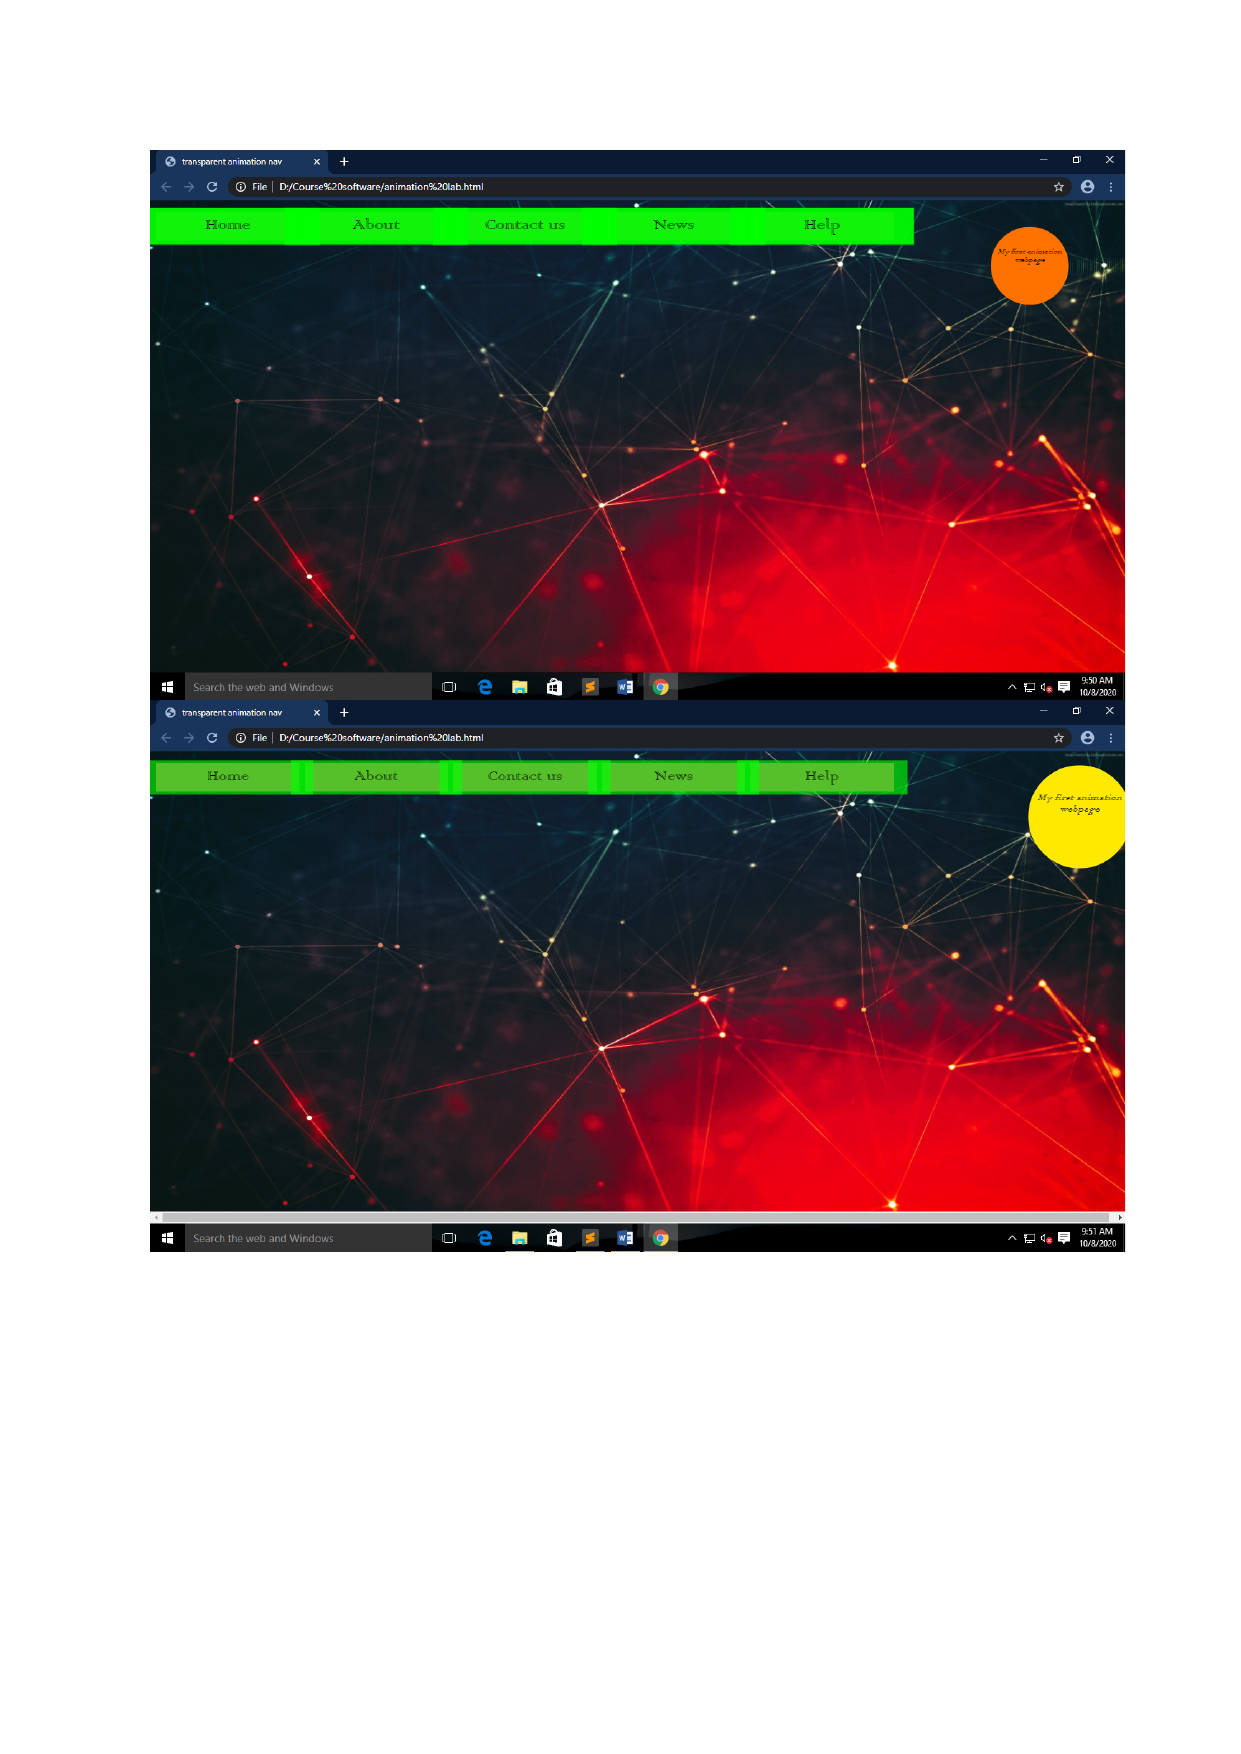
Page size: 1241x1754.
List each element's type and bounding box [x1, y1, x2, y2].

picture [150, 150, 1125, 1252]
